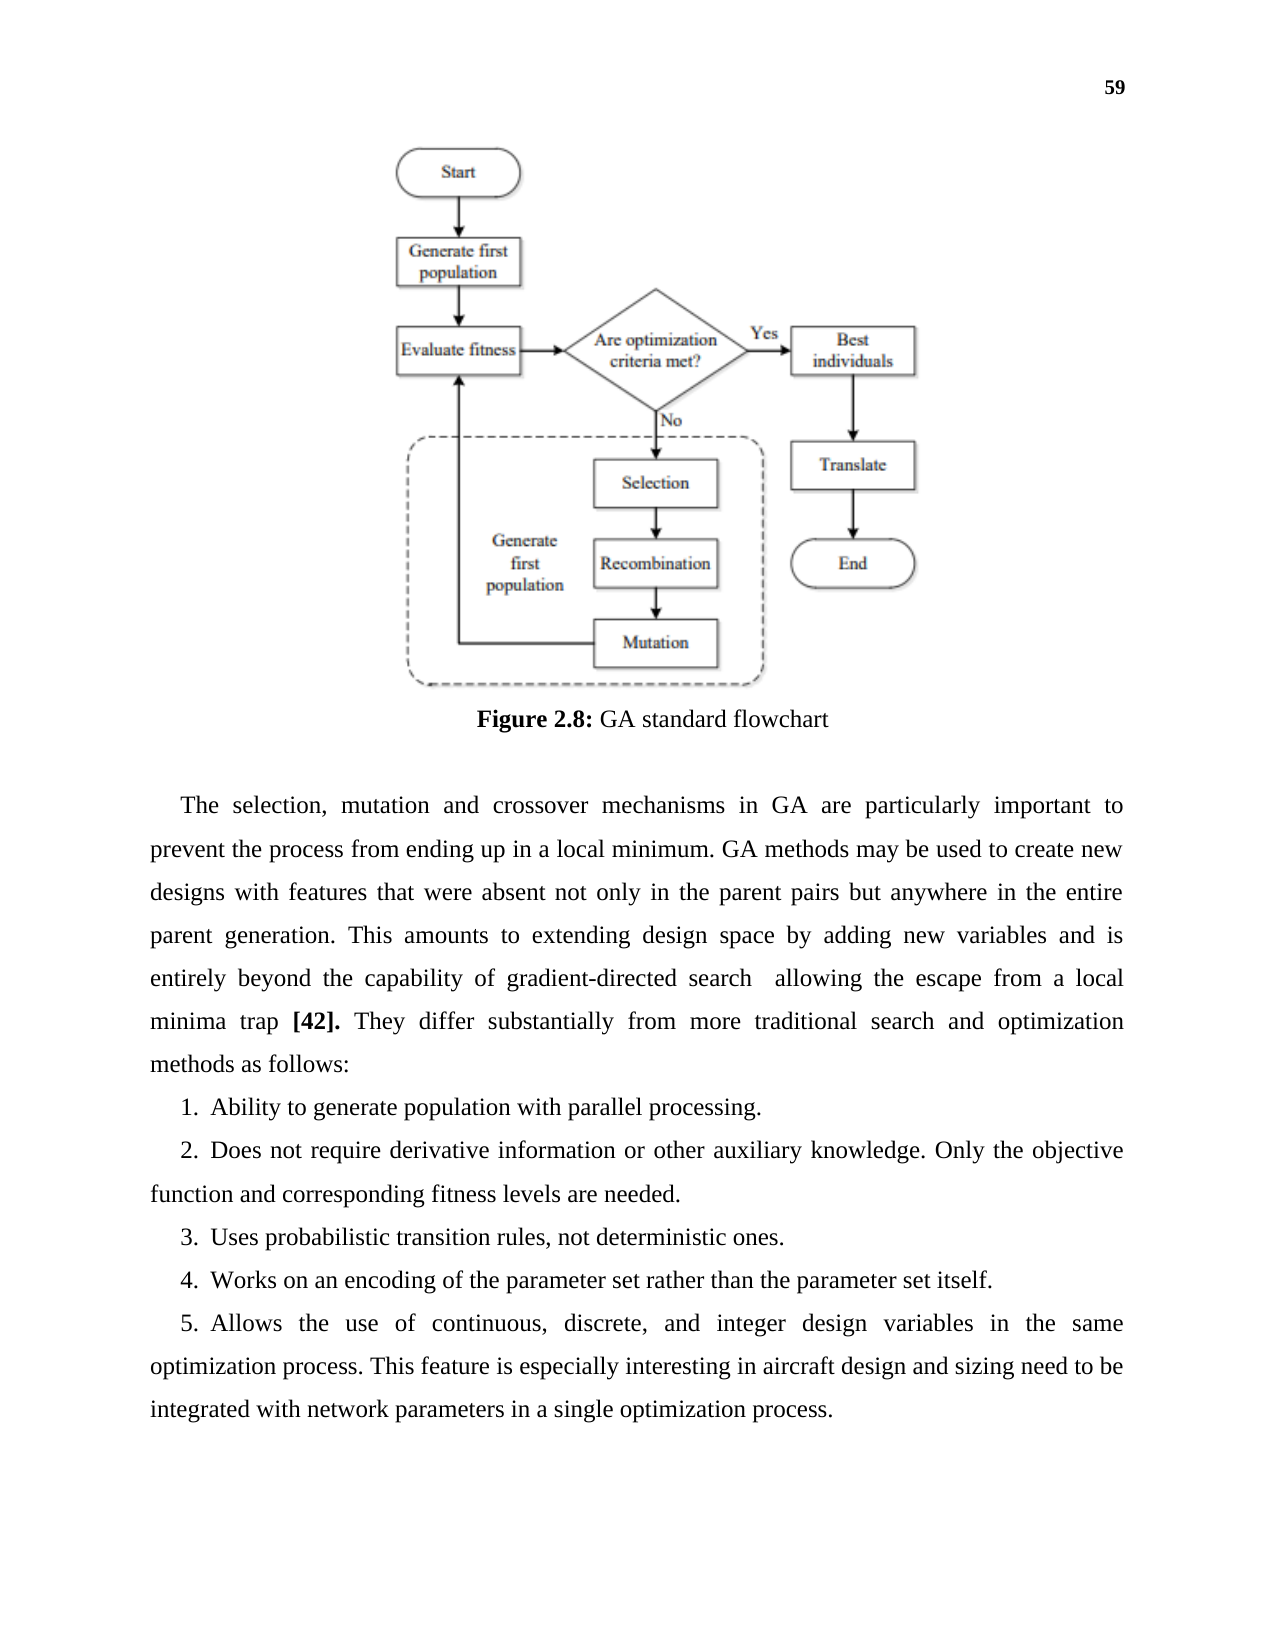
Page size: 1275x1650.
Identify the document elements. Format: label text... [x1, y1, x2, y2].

text 5. Allows the use of continuous, discrete, and integer design variables in the same optimization process. This feature is especially interesting in aircraft design and sizing need to be integrated with network parameters in a single optimization process. [150, 1308, 1125, 1423]
text 4. Works on an encoding of the parameter set rather than the parameter set itself. [150, 1265, 1125, 1294]
text Figure 2.8: GA standard flowchart [150, 704, 1125, 733]
text 3. Uses probabilistic transition rules, not deterministic ones. [150, 1222, 1125, 1251]
text 2. Does not require derivative information or other auxiliary knowledge. Only the objective function and corresponding fitness levels are needed. [150, 1136, 1125, 1207]
text The selection, mutation and crossover mechanisms in GA are particularly important to prevent the process from ending up in a local minimum. GA methods may be used to create new designs with features that were absent not only in the parent pairs but anywhere in the entire parent generation. This amounts to extending design space by adding new variables and is entirely beyond the capability of gradient-directed search allowing the escape from a local minima trap . They differ substantially from more traditional search and optimization methods as follows: [150, 791, 1125, 1078]
picture [365, 132, 940, 693]
text 1. Ability to generate population with parallel processing. [150, 1092, 1125, 1121]
